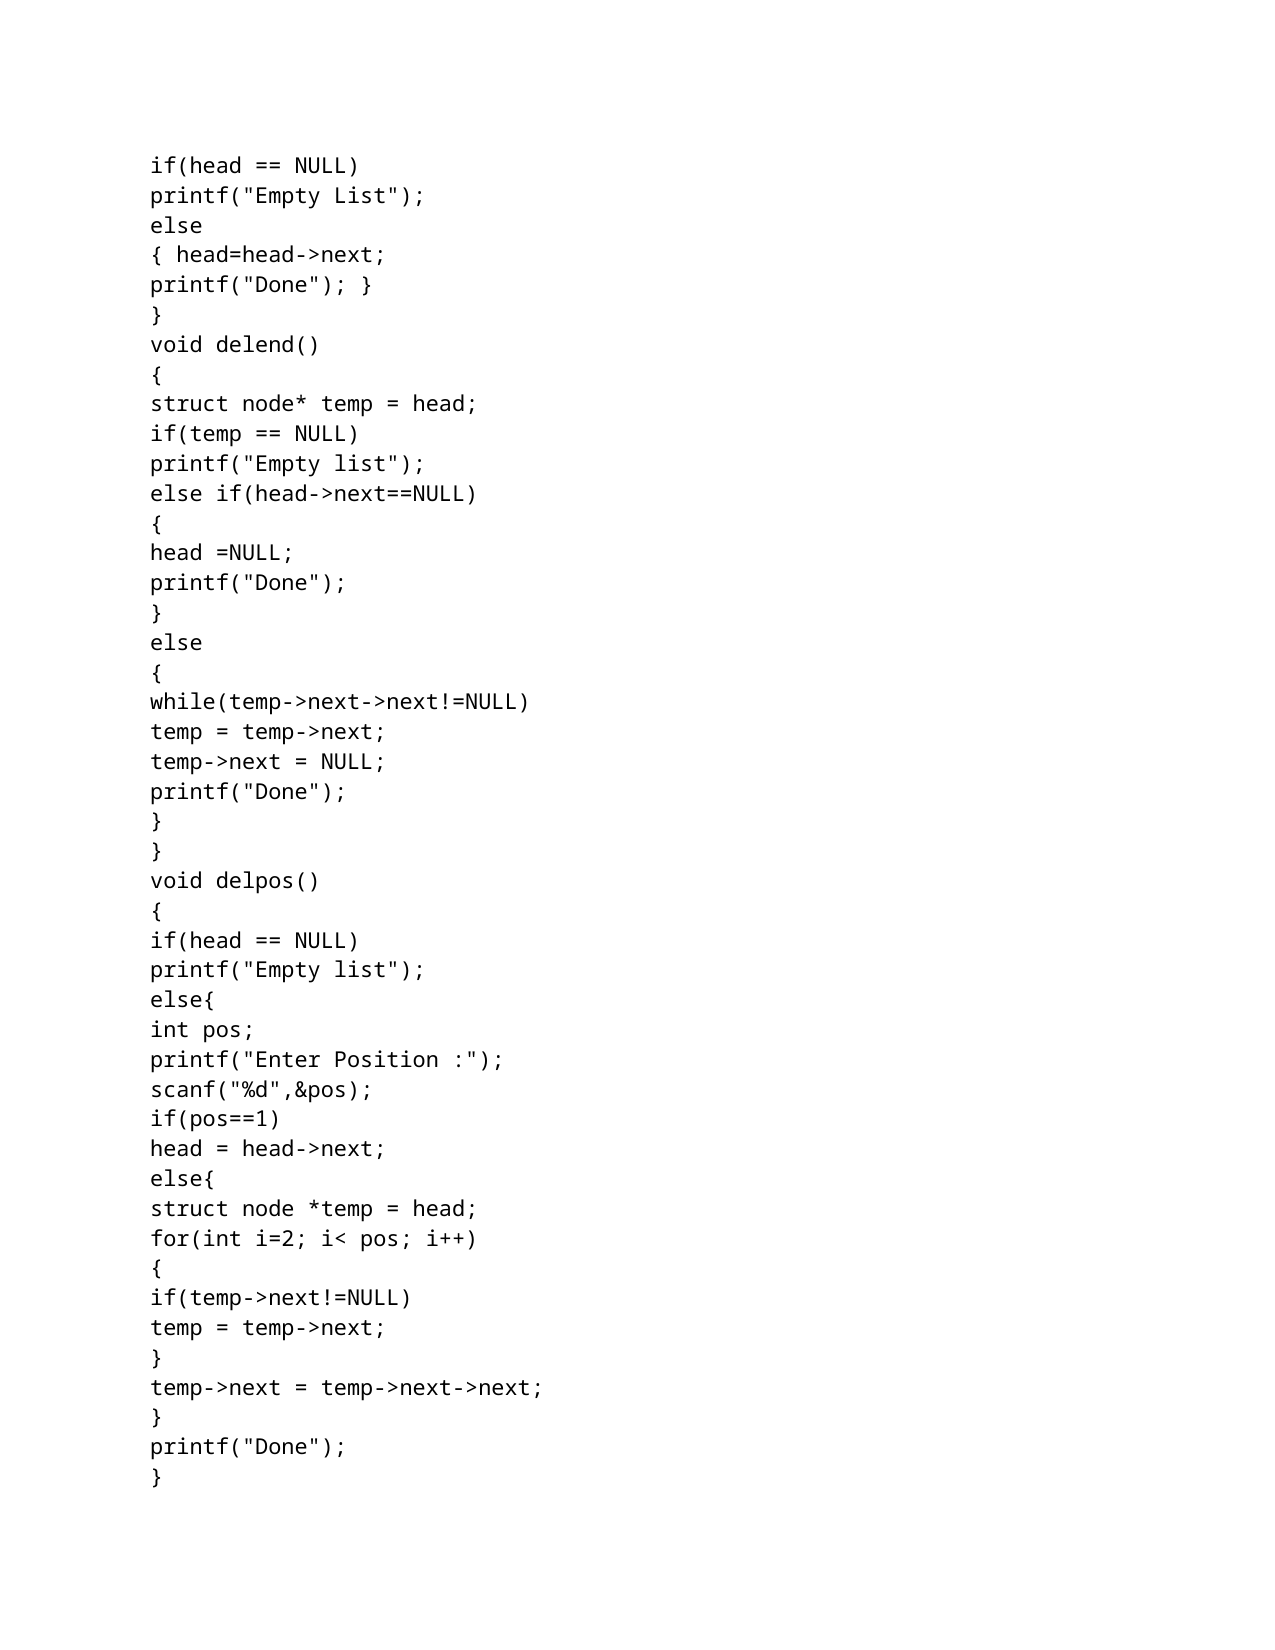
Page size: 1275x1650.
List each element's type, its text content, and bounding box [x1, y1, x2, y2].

text if(pos==1) [150, 1103, 1125, 1133]
text if(head == NULL) [150, 150, 1125, 180]
text if(head == NULL) [150, 924, 1125, 954]
text } [150, 299, 1125, 329]
text void delend() [150, 329, 1125, 358]
text { [150, 1252, 1125, 1282]
text } [150, 1401, 1125, 1431]
text temp->next = temp->next->next; [150, 1371, 1125, 1401]
text head =NULL; [150, 537, 1125, 567]
text printf("Done"); [150, 567, 1125, 597]
text else if(head->next==NULL) [150, 478, 1125, 507]
text printf("Empty list"); [150, 448, 1125, 478]
text printf("Empty List"); [150, 180, 1125, 209]
text if(temp->next!=NULL) [150, 1282, 1125, 1312]
text else{ [150, 1163, 1125, 1193]
text struct node *temp = head; [150, 1193, 1125, 1222]
text while(temp->next->next!=NULL) [150, 686, 1125, 716]
text scanf("%d",&pos); [150, 1073, 1125, 1103]
text else [150, 209, 1125, 239]
text struct node* temp = head; [150, 388, 1125, 418]
text printf("Done"); [150, 776, 1125, 805]
text else{ [150, 984, 1125, 1014]
text { [150, 895, 1125, 924]
text printf("Done"); [150, 1431, 1125, 1461]
text void delpos() [150, 865, 1125, 895]
text printf("Enter Position :"); [150, 1044, 1125, 1073]
text } [150, 597, 1125, 627]
text { head=head->next; [150, 239, 1125, 269]
text temp = temp->next; [150, 1312, 1125, 1342]
text int pos; [150, 1014, 1125, 1044]
text } [150, 1461, 1125, 1491]
text } [150, 1342, 1125, 1371]
text } [150, 805, 1125, 835]
text { [150, 358, 1125, 388]
text { [150, 656, 1125, 686]
text } [150, 835, 1125, 865]
text for(int i=2; i< pos; i++) [150, 1222, 1125, 1252]
text temp->next = NULL; [150, 746, 1125, 776]
text if(temp == NULL) [150, 418, 1125, 448]
text { [150, 507, 1125, 537]
text head = head->next; [150, 1133, 1125, 1163]
text else [150, 627, 1125, 656]
text temp = temp->next; [150, 716, 1125, 746]
text printf("Done"); } [150, 269, 1125, 299]
text printf("Empty list"); [150, 954, 1125, 984]
